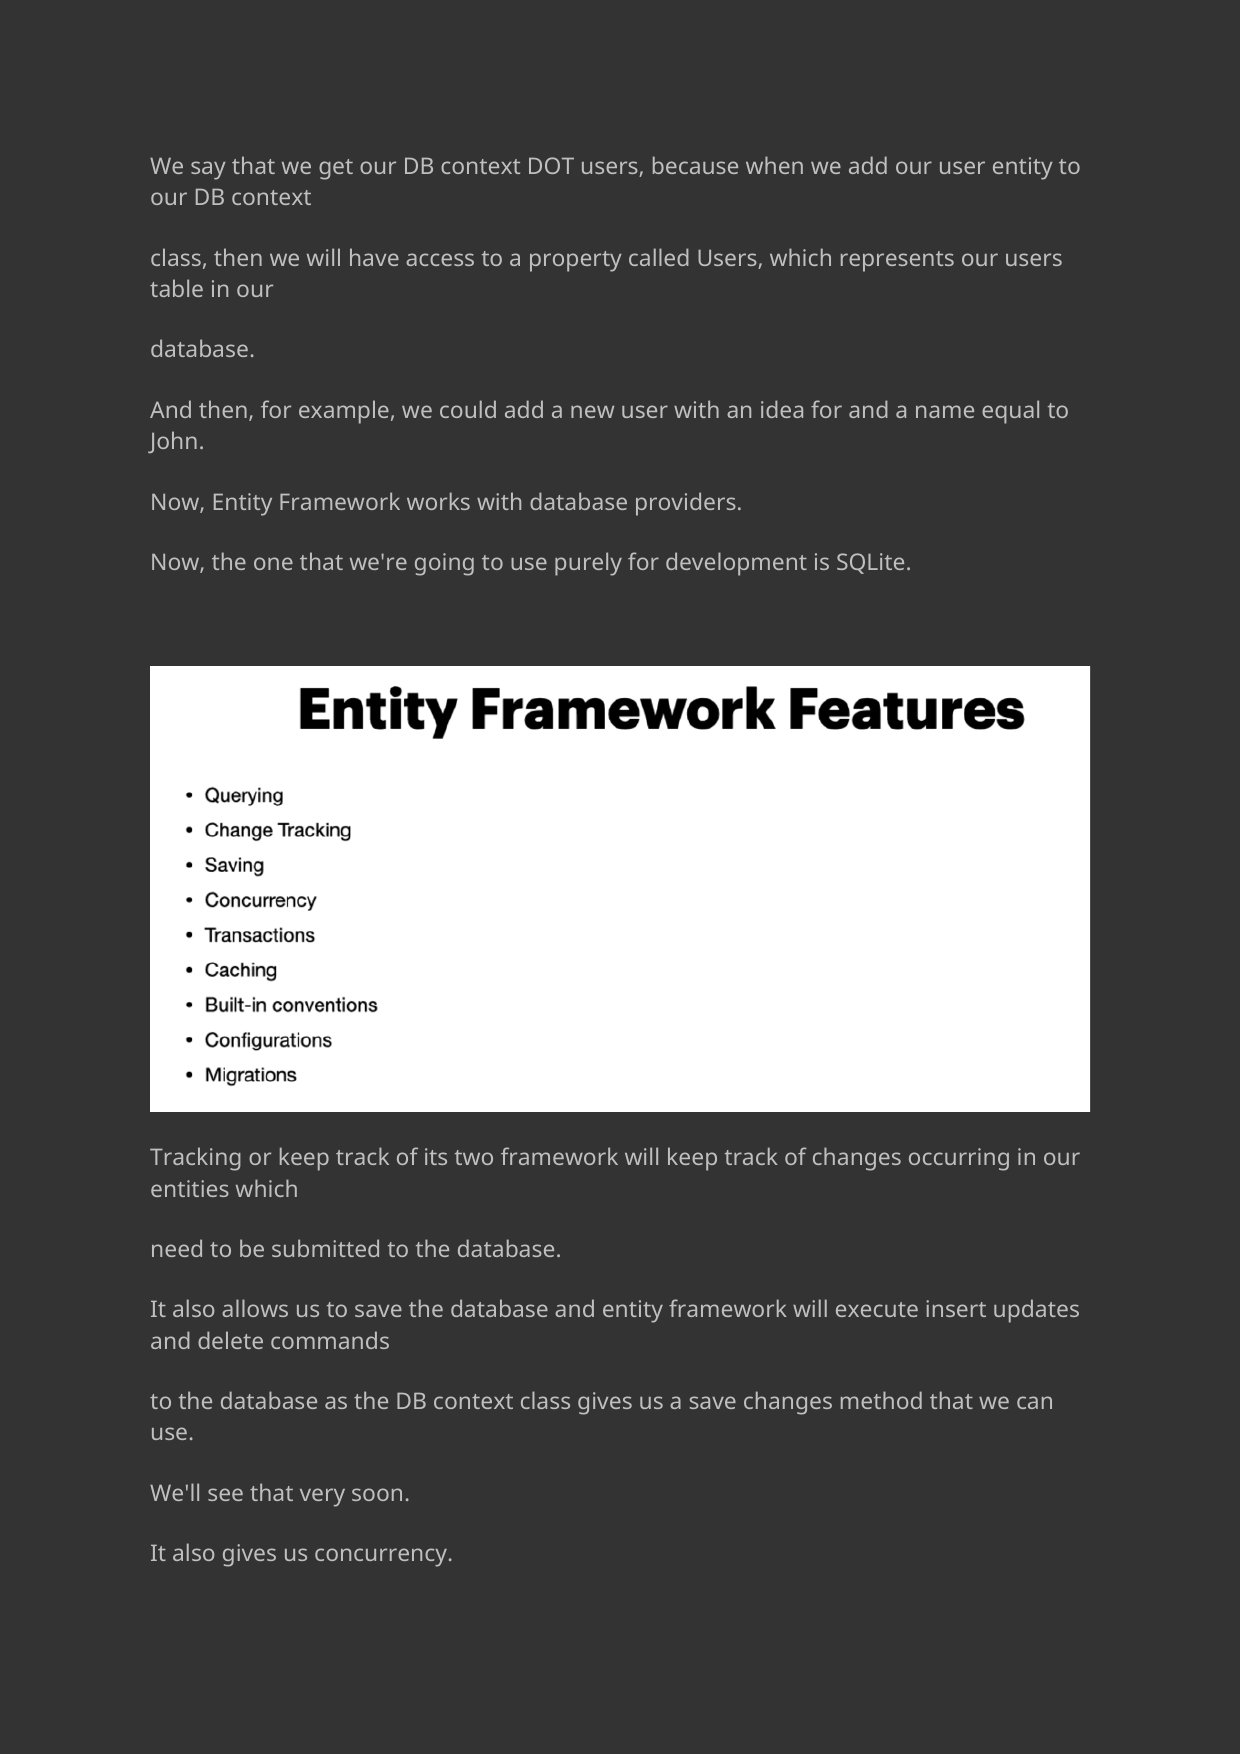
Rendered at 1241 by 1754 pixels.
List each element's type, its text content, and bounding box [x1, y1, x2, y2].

text We say that we get our DB context DOT users, because when we add our user entity to our DB context [150, 150, 1090, 212]
text class, then we will have access to a property called Users, which represents our users table in our [150, 242, 1090, 304]
text need to be submitted to the database. [150, 1233, 1090, 1264]
text And then, for example, we could add a new user with an idea for and a name equal to John. [150, 394, 1090, 456]
text to the database as the DB context class gives us a save changes method that we can use. [150, 1385, 1090, 1447]
picture [150, 666, 1091, 1112]
text database. [150, 333, 1090, 364]
text Now, Entity Framework works with database providers. [150, 485, 1090, 517]
text Tracking or keep track of its two framework will keep track of changes occurring in our entities which [150, 1141, 1090, 1204]
text It also gives us concurrency. [150, 1537, 1090, 1568]
text It also allows us to save the database and entity framework will execute insert updates and delete commands [150, 1293, 1090, 1356]
text Now, the one that we're going to use purely for development is SQLite. [150, 546, 1090, 577]
text We'll see that very soon. [150, 1477, 1090, 1508]
